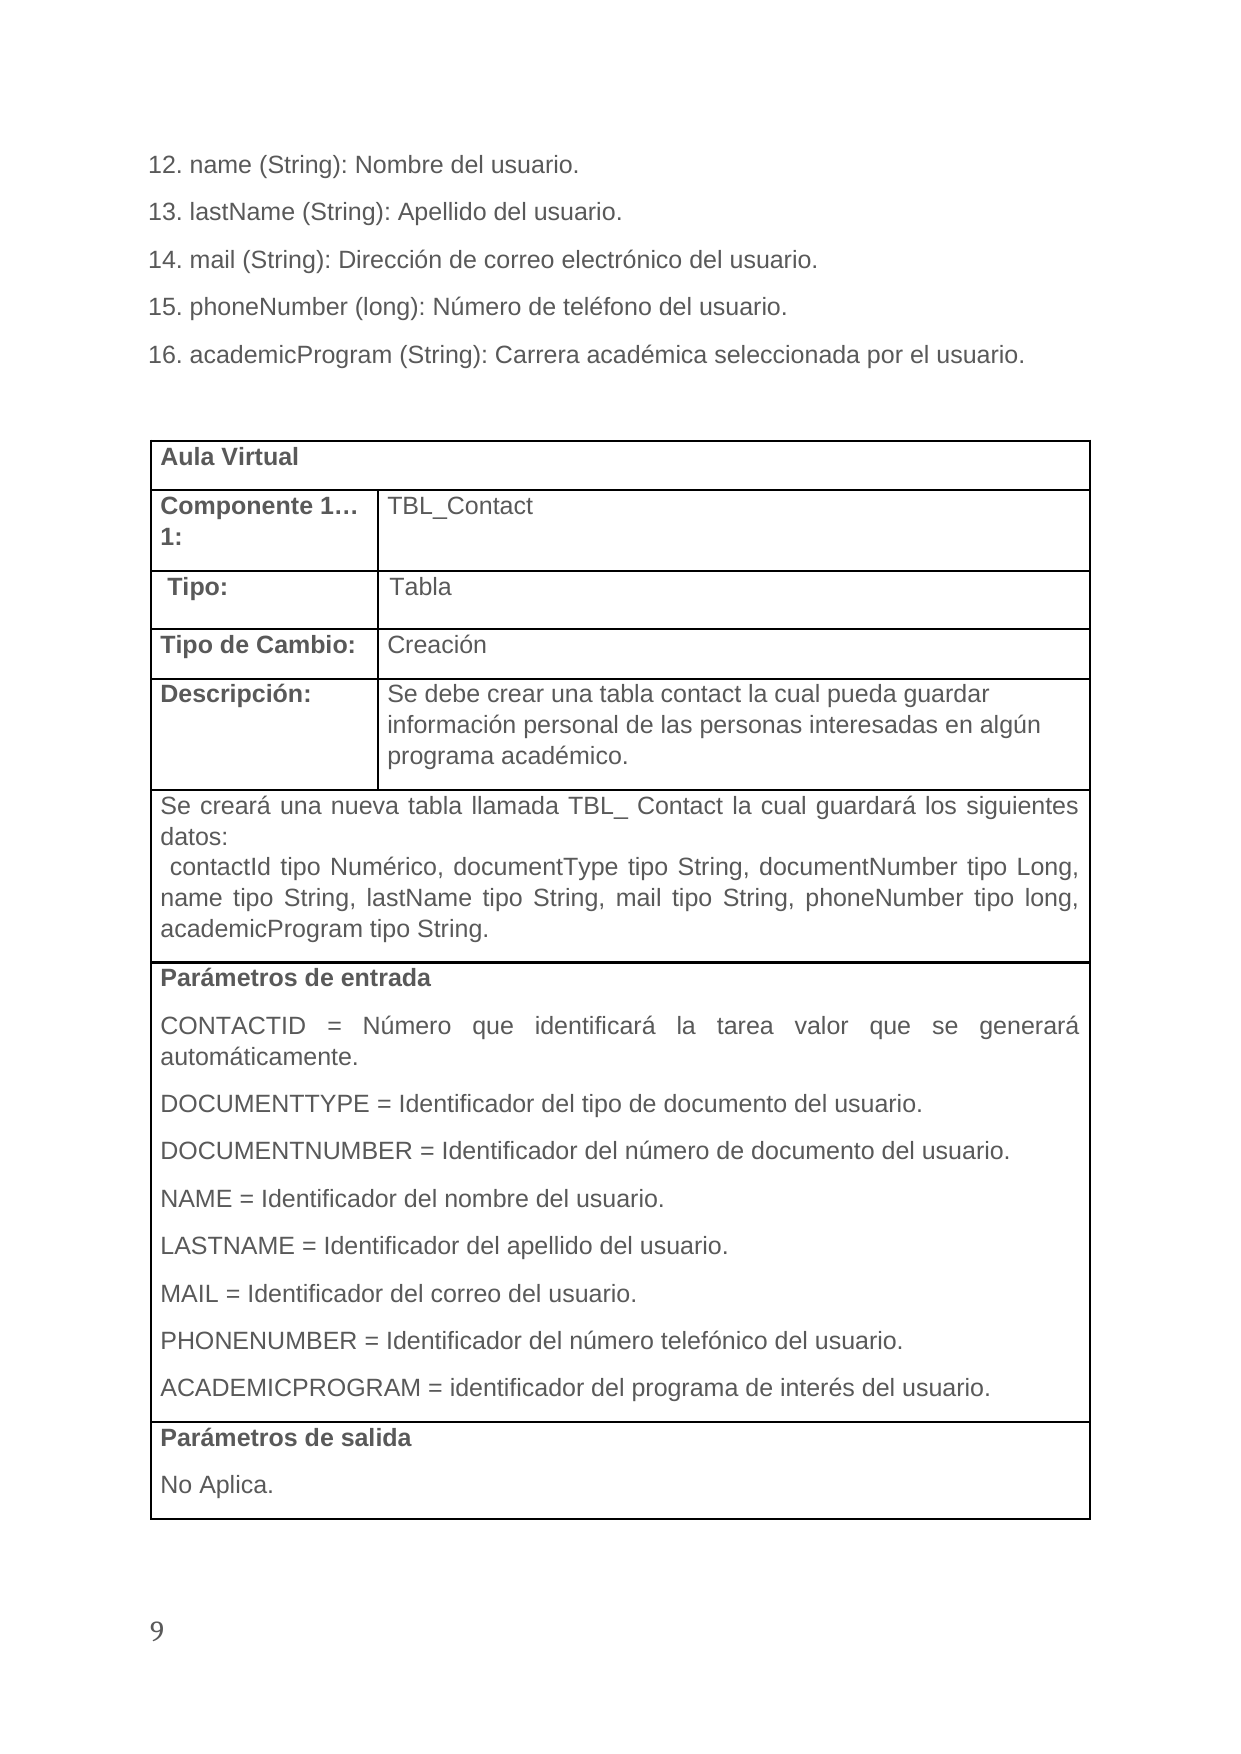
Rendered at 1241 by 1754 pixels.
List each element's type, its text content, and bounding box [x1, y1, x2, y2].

text 15. phoneNumber (long): Número de teléfono del usuario. [148, 292, 1092, 321]
table_cell Se creará una nueva tabla llamada TBL_ Contact la cual guardará los siguientes datos: contactId tipo Numérico, documentType tipo String, documentNumber tipo Long, name tipo String, lastName tipo String, mail tipo String, phoneNumber tipo long, academicProgram tipo String. [152, 791, 1089, 961]
table_cell TBL_Contact [379, 491, 1089, 570]
text 13. lastName (String): Apellido del usuario. [148, 197, 1092, 226]
table_cell Tipo de Cambio: [152, 630, 377, 677]
table_cell Parámetros de entrada CONTACTID = Número que identificará la tarea valor que se generará automáticamente. DOCUMENTTYPE = Identificador del tipo de documento del usuario. DOCUMENTNUMBER = Identificador del número de documento del usuario. NAME = Identificador del nombre del usuario. LASTNAME = Identificador del apellido del usuario. MAIL = Identificador del correo del usuario. PHONENUMBER = Identificador del número telefónico del usuario. ACADEMICPROGRAM = identificador del programa de interés del usuario. [152, 964, 1089, 1421]
table_cell Tabla [379, 572, 1089, 628]
table_cell Creación [379, 630, 1089, 677]
text 14. mail (String): Dirección de correo electrónico del usuario. [148, 245, 1092, 273]
table_cell Parámetros de salida No Aplica. [152, 1423, 1089, 1518]
table_cell Descripción: [152, 680, 377, 789]
table_header Aula Virtual [152, 442, 1089, 489]
text 12. name (String): Nombre del usuario. [148, 150, 1092, 179]
text 16. academicProgram (String): Carrera académica seleccionada por el usuario. [148, 339, 1092, 368]
table_cell Se debe crear una tabla contact la cual pueda guardar información personal de las personas interesadas en algún programa académico. [379, 680, 1089, 789]
table_cell Tipo: [152, 572, 377, 628]
table_cell Componente 1… 1: [152, 491, 377, 570]
